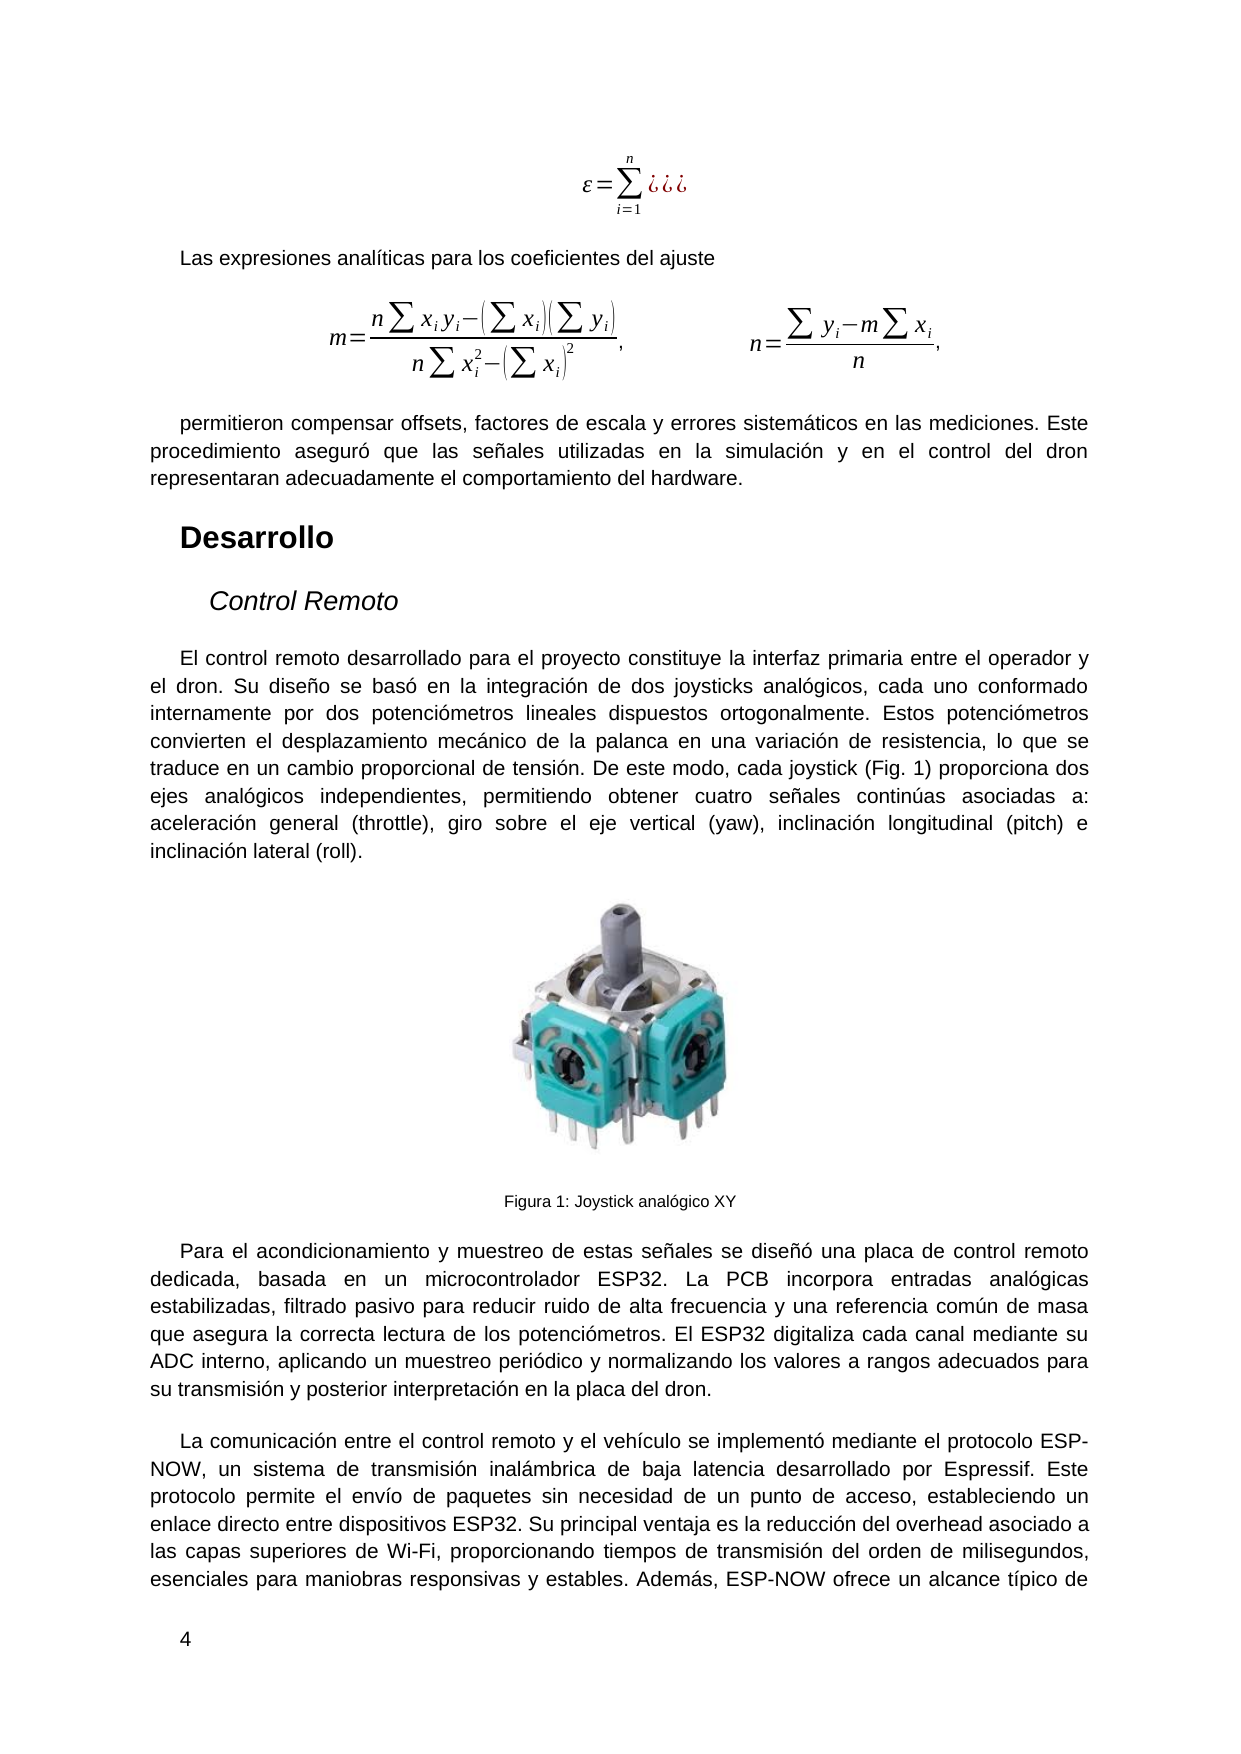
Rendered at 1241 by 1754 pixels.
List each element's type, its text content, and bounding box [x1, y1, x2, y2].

text El control remoto desarrollado para el proyecto constituye la interfaz primaria entre el operador y el dron. Su diseño se basó en la integración de dos joysticks analógicos, cada uno conformado internamente por dos potenciómetros lineales dispuestos ortogonalmente. Estos potenciómetros convierten el desplazamiento mecánico de la palanca en una variación de resistencia, lo que se traduce en un cambio proporcional de tensión. De este modo, cada joystick (Fig. 1) proporciona dos ejes analógicos independientes, permitiendo obtener cuatro señales continúas asociadas a: aceleración general (throttle), giro sobre el eje vertical (yaw), inclinación longitudinal (pitch) e inclinación lateral (roll). [150, 646, 1090, 862]
text Las expresiones analíticas para los coeficientes del ajuste [150, 246, 1090, 270]
text permitieron compensar offsets, factores de escala y errores sistemáticos en las mediciones. Este procedimiento aseguró que las señales utilizadas en la simulación y en el control del dron representaran adecuadamente el comportamiento del hardware. [150, 411, 1090, 490]
text Para el acondicionamiento y muestreo de estas señales se diseñó una placa de control remoto dedicada, basada en un microcontrolador ESP32. La PCB incorpora entradas analógicas estabilizadas, filtrado pasivo para reducir ruido de alta frecuencia y una referencia común de masa que asegura la correcta lectura de los potenciómetros. El ESP32 digitaliza cada canal mediante su ADC interno, aplicando un muestreo periódico y normalizando los valores a rangos adecuados para su transmisión y posterior interpretación en la placa del dron. [150, 1239, 1090, 1401]
text , , [150, 298, 1090, 383]
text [150, 1429, 1090, 1591]
subtitle Desarrollo [150, 519, 1090, 555]
text Figura 1: Joystick analógico XY [150, 1192, 1090, 1211]
subtitle Control Remoto [209, 585, 1090, 616]
picture [500, 891, 740, 1164]
